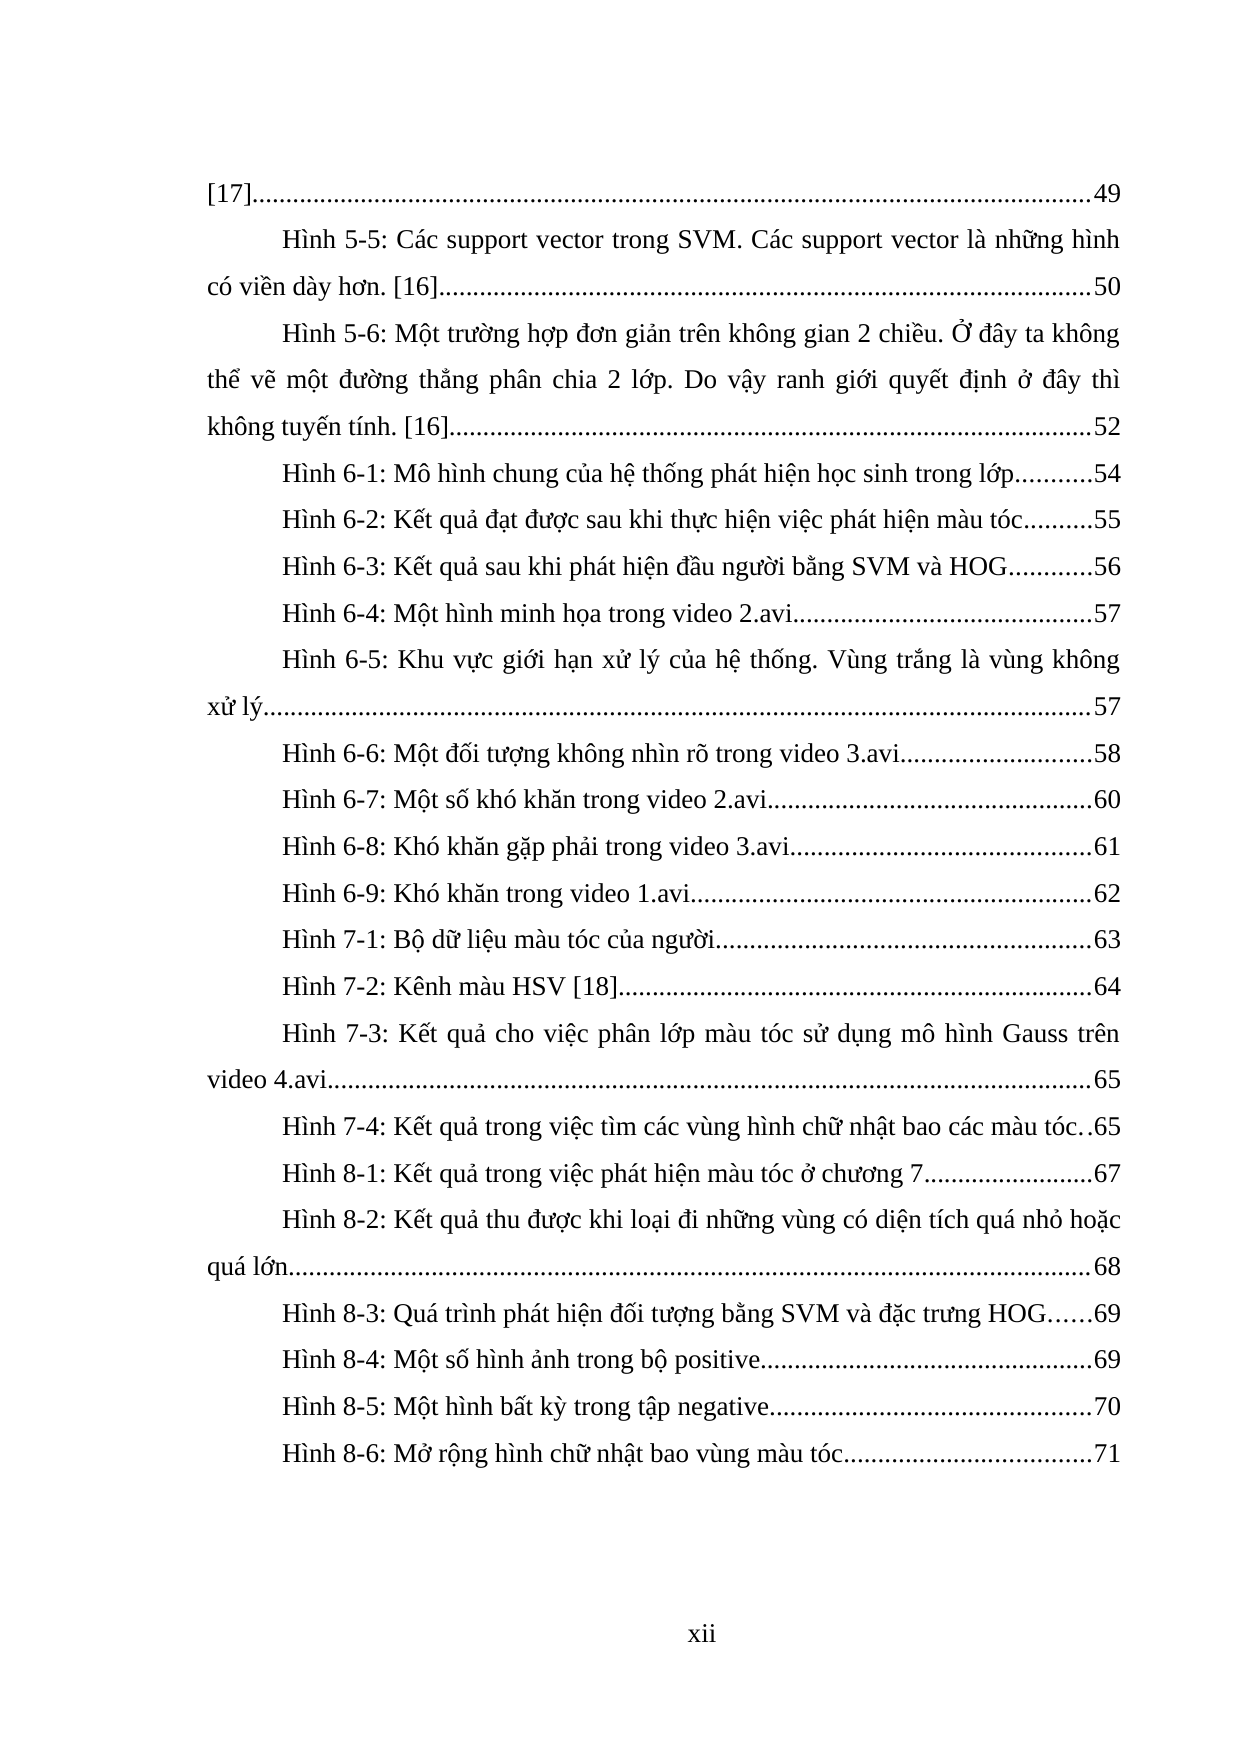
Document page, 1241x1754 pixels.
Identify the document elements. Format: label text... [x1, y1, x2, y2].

text Hình 8-6: Mở rộng hình chữ nhật bao vùng màu tóc 71 [207, 1437, 1122, 1468]
text Hình 6-4: Một hình minh họa trong video 2.avi 57 [207, 597, 1122, 628]
text Hình 8-3: Quá trình phát hiện đối tượng bằng SVM và đặc trưng HOG 69 [207, 1297, 1122, 1328]
text Hình 5-6: Một trường hợp đơn giản trên không gian 2 chiều. Ở đây ta không thể vẽ một đường thẳng phân chia 2 lớp. Do vậy ranh giới quyết định ở đây thì không tuyến tính. [16] 52 [207, 317, 1122, 441]
text Hình 6-7: Một số khó khăn trong video 2.avi 60 [207, 784, 1122, 815]
text Hình 6-2: Kết quả đạt được sau khi thực hiện việc phát hiện màu tóc 55 [207, 504, 1122, 535]
text Hình 8-2: Kết quả thu được khi loại đi những vùng có diện tích quá nhỏ hoặc quá lớn 68 [207, 1204, 1122, 1281]
text Hình 7-2: Kênh màu HSV [18] 64 [207, 970, 1122, 1001]
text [207, 177, 1122, 208]
text Hình 6-8: Khó khăn gặp phải trong video 3.avi 61 [207, 830, 1122, 861]
text Hình 7-4: Kết quả trong việc tìm các vùng hình chữ nhật bao các màu tóc 65 [207, 1110, 1122, 1141]
text Hình 8-5: Một hình bất kỳ trong tập negative 70 [207, 1390, 1122, 1421]
text Hình 6-1: Mô hình chung của hệ thống phát hiện học sinh trong lớp 54 [207, 457, 1122, 488]
text Hình 6-3: Kết quả sau khi phát hiện đầu người bằng SVM và HOG 56 [207, 550, 1122, 581]
text Hình 5-5: Các support vector trong SVM. Các support vector là những hình có viền dày hơn. [16] 50 [207, 224, 1122, 301]
text Hình 6-5: Khu vực giới hạn xử lý của hệ thống. Vùng trắng là vùng không xử lý 57 [207, 644, 1122, 721]
text Hình 6-6: Một đối tượng không nhìn rõ trong video 3.avi 58 [207, 737, 1122, 768]
text Hình 8-1: Kết quả trong việc phát hiện màu tóc ở chương 7 67 [207, 1157, 1122, 1188]
text Hình 7-1: Bộ dữ liệu màu tóc của người 63 [207, 924, 1122, 955]
text Hình 8-4: Một số hình ảnh trong bộ positive 69 [207, 1344, 1122, 1375]
text Hình 7-3: Kết quả cho việc phân lớp màu tóc sử dụng mô hình Gauss trên video 4.avi 65 [207, 1017, 1122, 1095]
text Hình 6-9: Khó khăn trong video 1.avi 62 [207, 877, 1122, 908]
